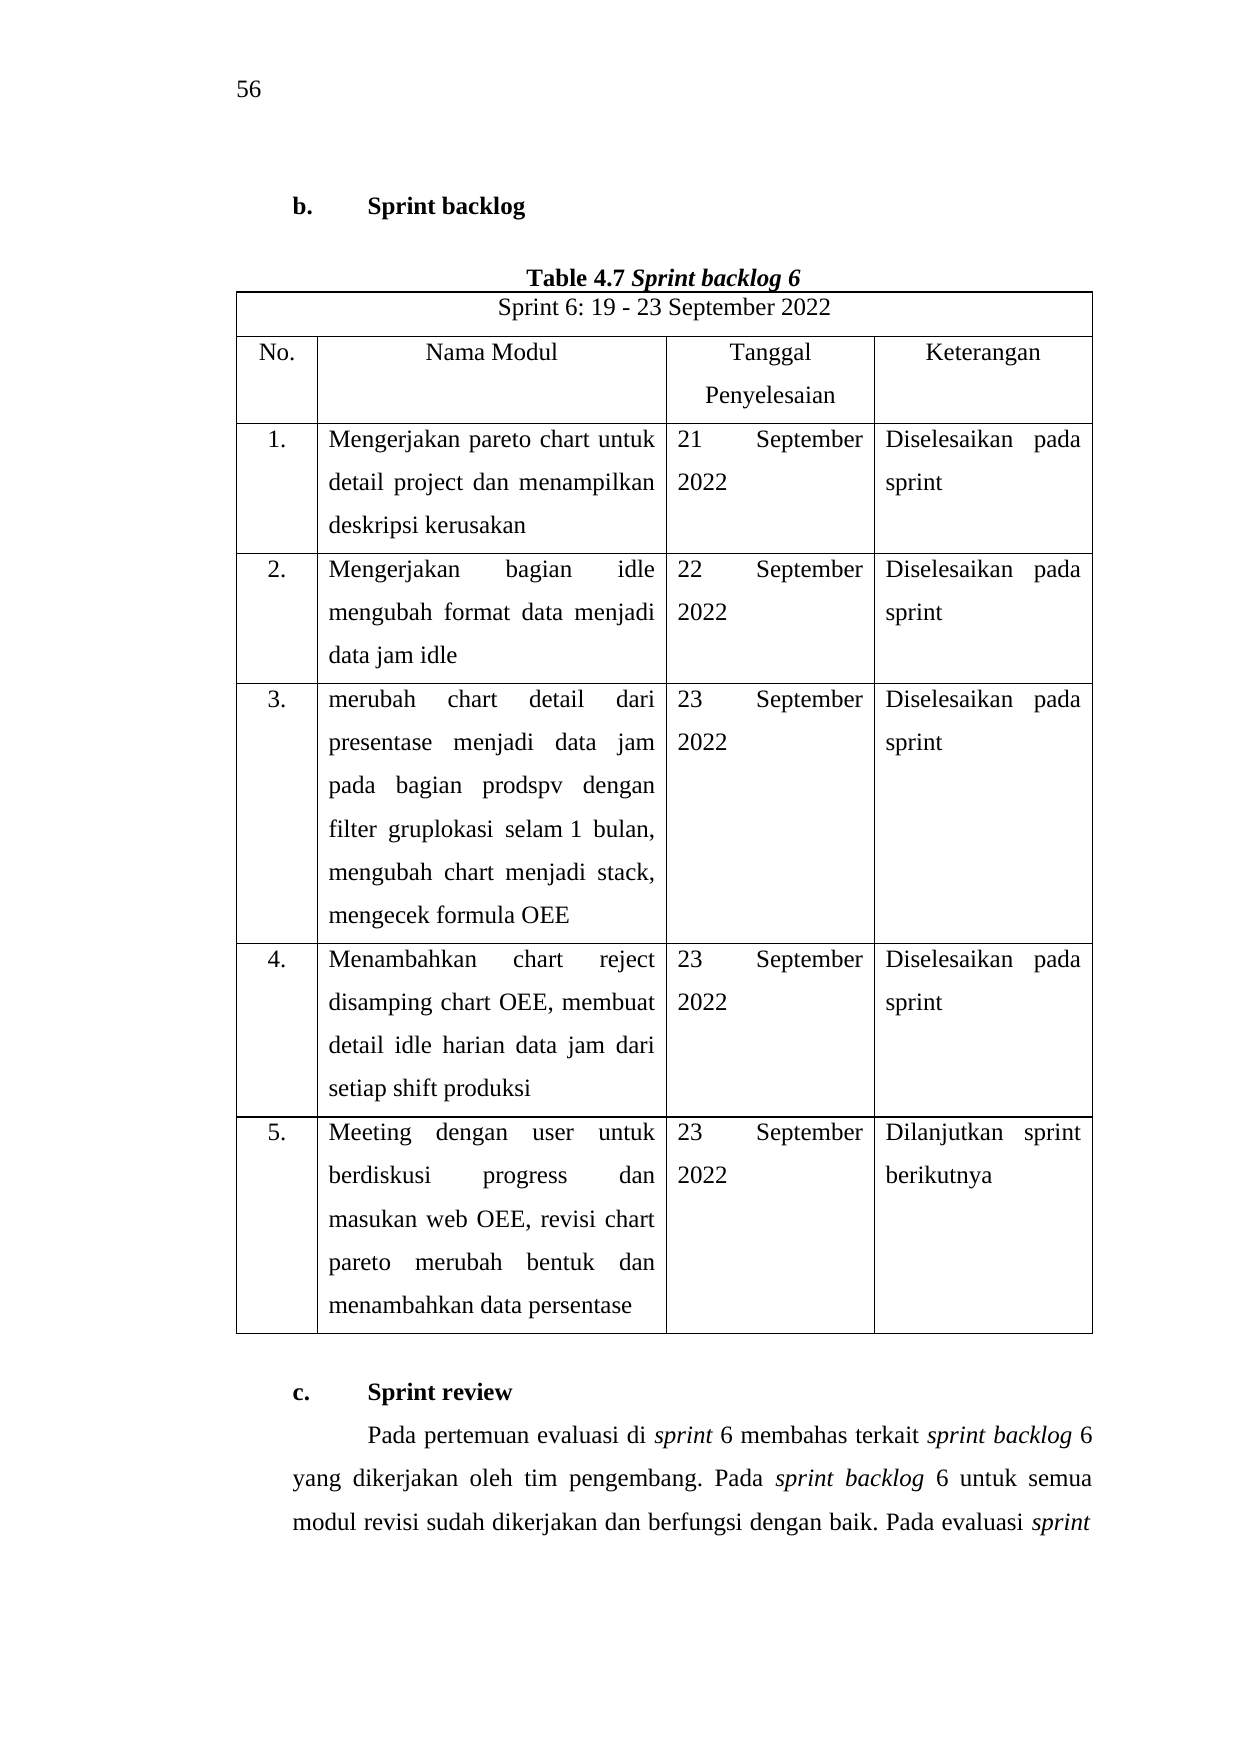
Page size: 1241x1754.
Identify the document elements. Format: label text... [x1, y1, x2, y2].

table_cell Keterangan [875, 337, 1092, 423]
list Sprint backlog [292, 191, 1092, 219]
table_cell 22 September 2022 [667, 554, 874, 683]
table_cell Diselesaikan pada sprint [875, 944, 1092, 1116]
table_cell Mengerjakan pareto chart untuk detail project dan menampilkan deskripsi kerusakan [318, 424, 666, 553]
list Sprint review [292, 1377, 1092, 1406]
table_cell 2. [237, 554, 317, 683]
table_cell 23 September 2022 [667, 944, 874, 1116]
table_cell 5. [237, 1118, 317, 1333]
table_cell 23 September 2022 [667, 1118, 874, 1333]
table_cell Mengerjakan bagian idle mengubah format data menjadi data jam idle [318, 554, 666, 683]
table_cell Menambahkan chart reject disamping chart OEE, membuat detail idle harian data jam dari setiap shift produksi [318, 944, 666, 1116]
table_cell Diselesaikan pada sprint [875, 684, 1092, 943]
table_cell No. [237, 337, 317, 423]
table_cell 1. [237, 424, 317, 553]
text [292, 1420, 1092, 1535]
table_cell 21 September 2022 [667, 424, 874, 553]
table_cell 23 September 2022 [667, 684, 874, 943]
table_cell Tanggal Penyelesaian [667, 337, 874, 423]
table_cell Meeting dengan user untuk berdiskusi progress dan masukan web OEE, revisi chart pareto merubah bentuk dan menambahkan data persentase [318, 1118, 666, 1333]
table_header Sprint 6: 19 - 23 September 2022 [237, 293, 1092, 336]
table_cell merubah chart detail dari presentase menjadi data jam pada bagian prodspv dengan filter gruplokasi selam 1 bulan, mengubah chart menjadi stack, mengecek formula OEE [318, 684, 666, 943]
text Table 4.7 Sprint backlog 6 [236, 263, 1092, 291]
table_cell 3. [237, 684, 317, 943]
table_cell Diselesaikan pada sprint [875, 554, 1092, 683]
table_cell 4. [237, 944, 317, 1116]
table_cell Diselesaikan pada sprint [875, 424, 1092, 553]
table_cell Dilanjutkan sprint berikutnya [875, 1118, 1092, 1333]
table_cell Nama Modul [318, 337, 666, 423]
